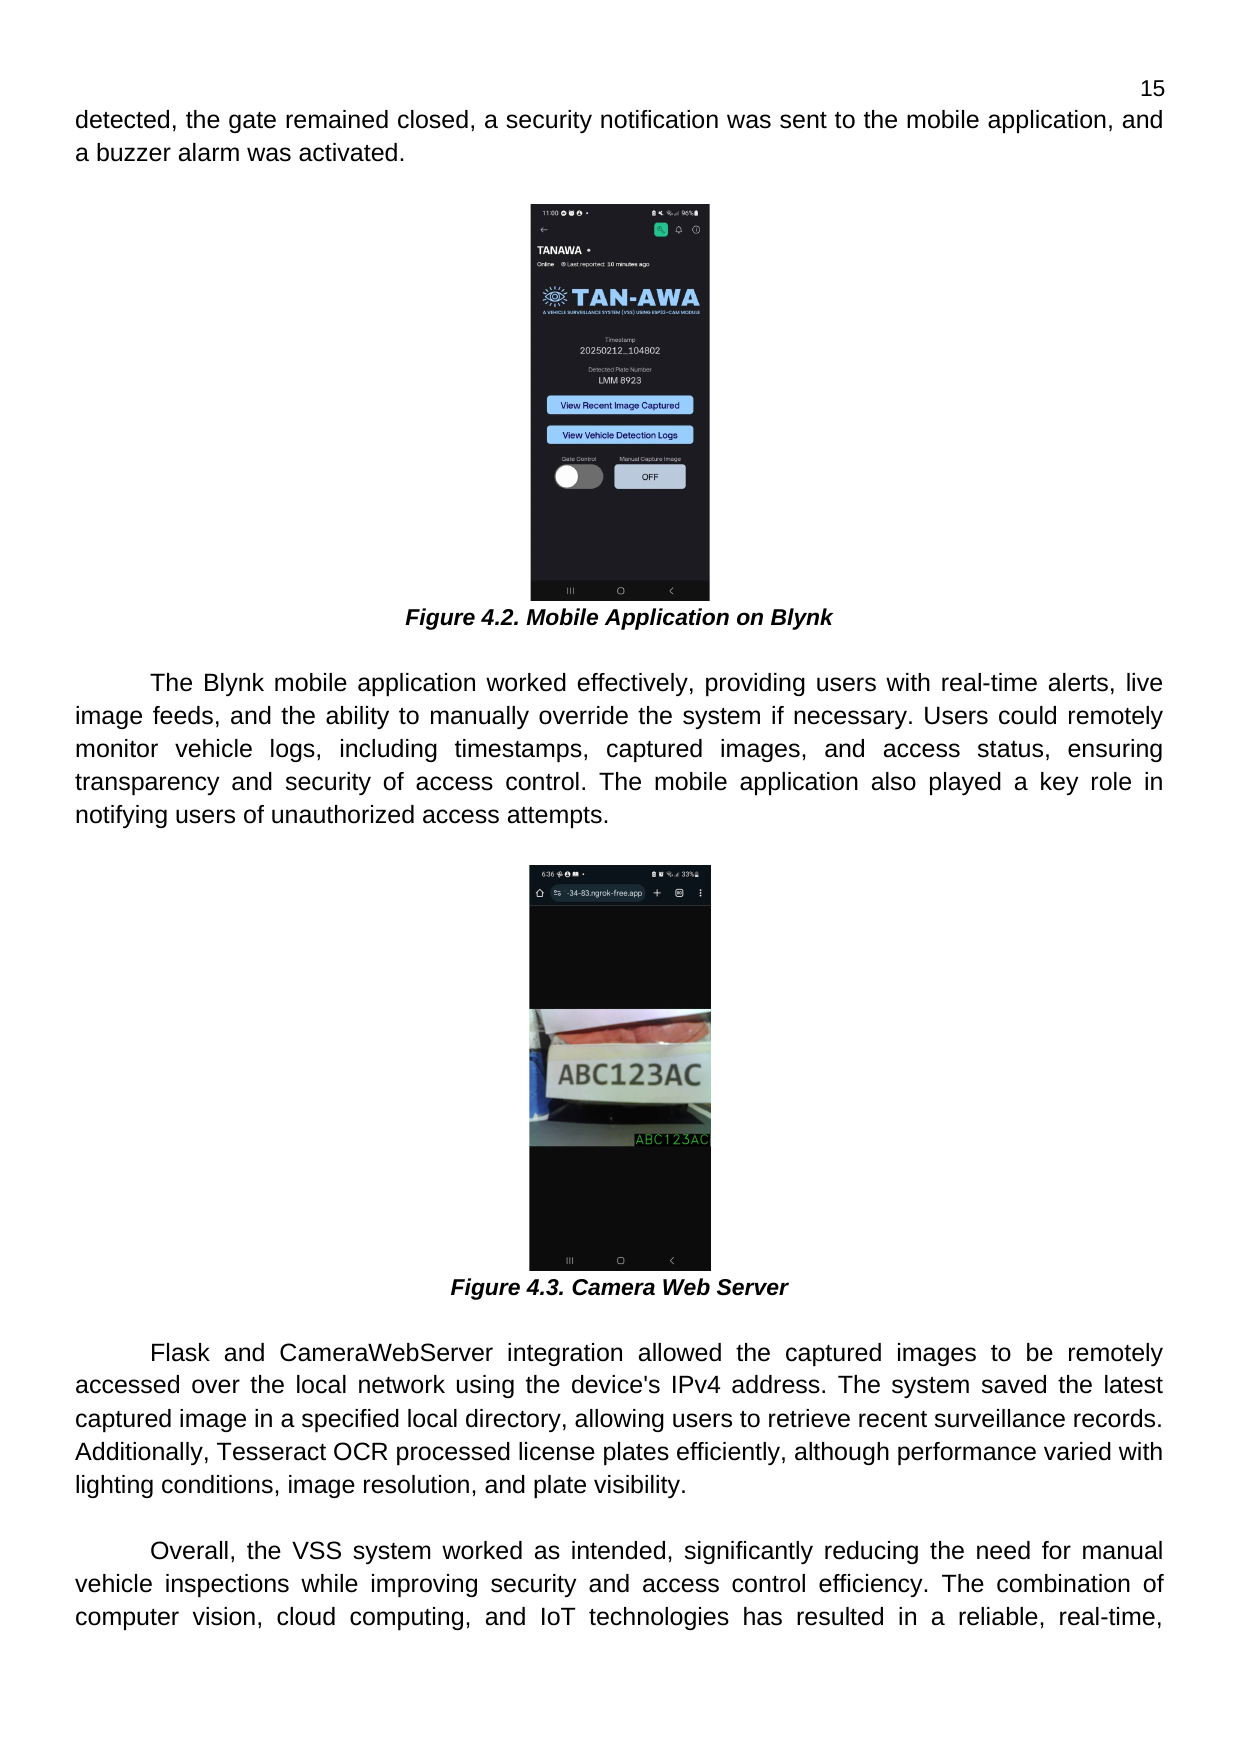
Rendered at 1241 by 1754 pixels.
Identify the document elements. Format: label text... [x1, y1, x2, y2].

text Flask and CameraWebServer integration allowed the captured images to be remotely accessed over the local network using the device's IPv4 address. The system saved the latest captured image in a specified local directory, allowing users to retrieve recent surveillance records. Additionally, Tesseract OCR processed license plates efficiently, although performance varied with lighting conditions, image resolution, and plate visibility. [75, 1337, 1165, 1498]
picture [529, 865, 711, 1271]
picture [530, 204, 710, 601]
text Figure 4.3. Camera Web Server [75, 1274, 1165, 1301]
text The Blynk mobile application worked effectively, providing users with real-time alerts, live image feeds, and the ability to manually override the system if necessary. Users could remotely monitor vehicle logs, including timestamps, captured images, and access status, ensuring transparency and security of access control. The mobile application also played a key role in notifying users of unauthorized access attempts. [75, 668, 1165, 828]
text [75, 105, 1165, 167]
text Figure 4.2. Mobile Application on Blynk [75, 604, 1165, 631]
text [75, 1536, 1165, 1630]
